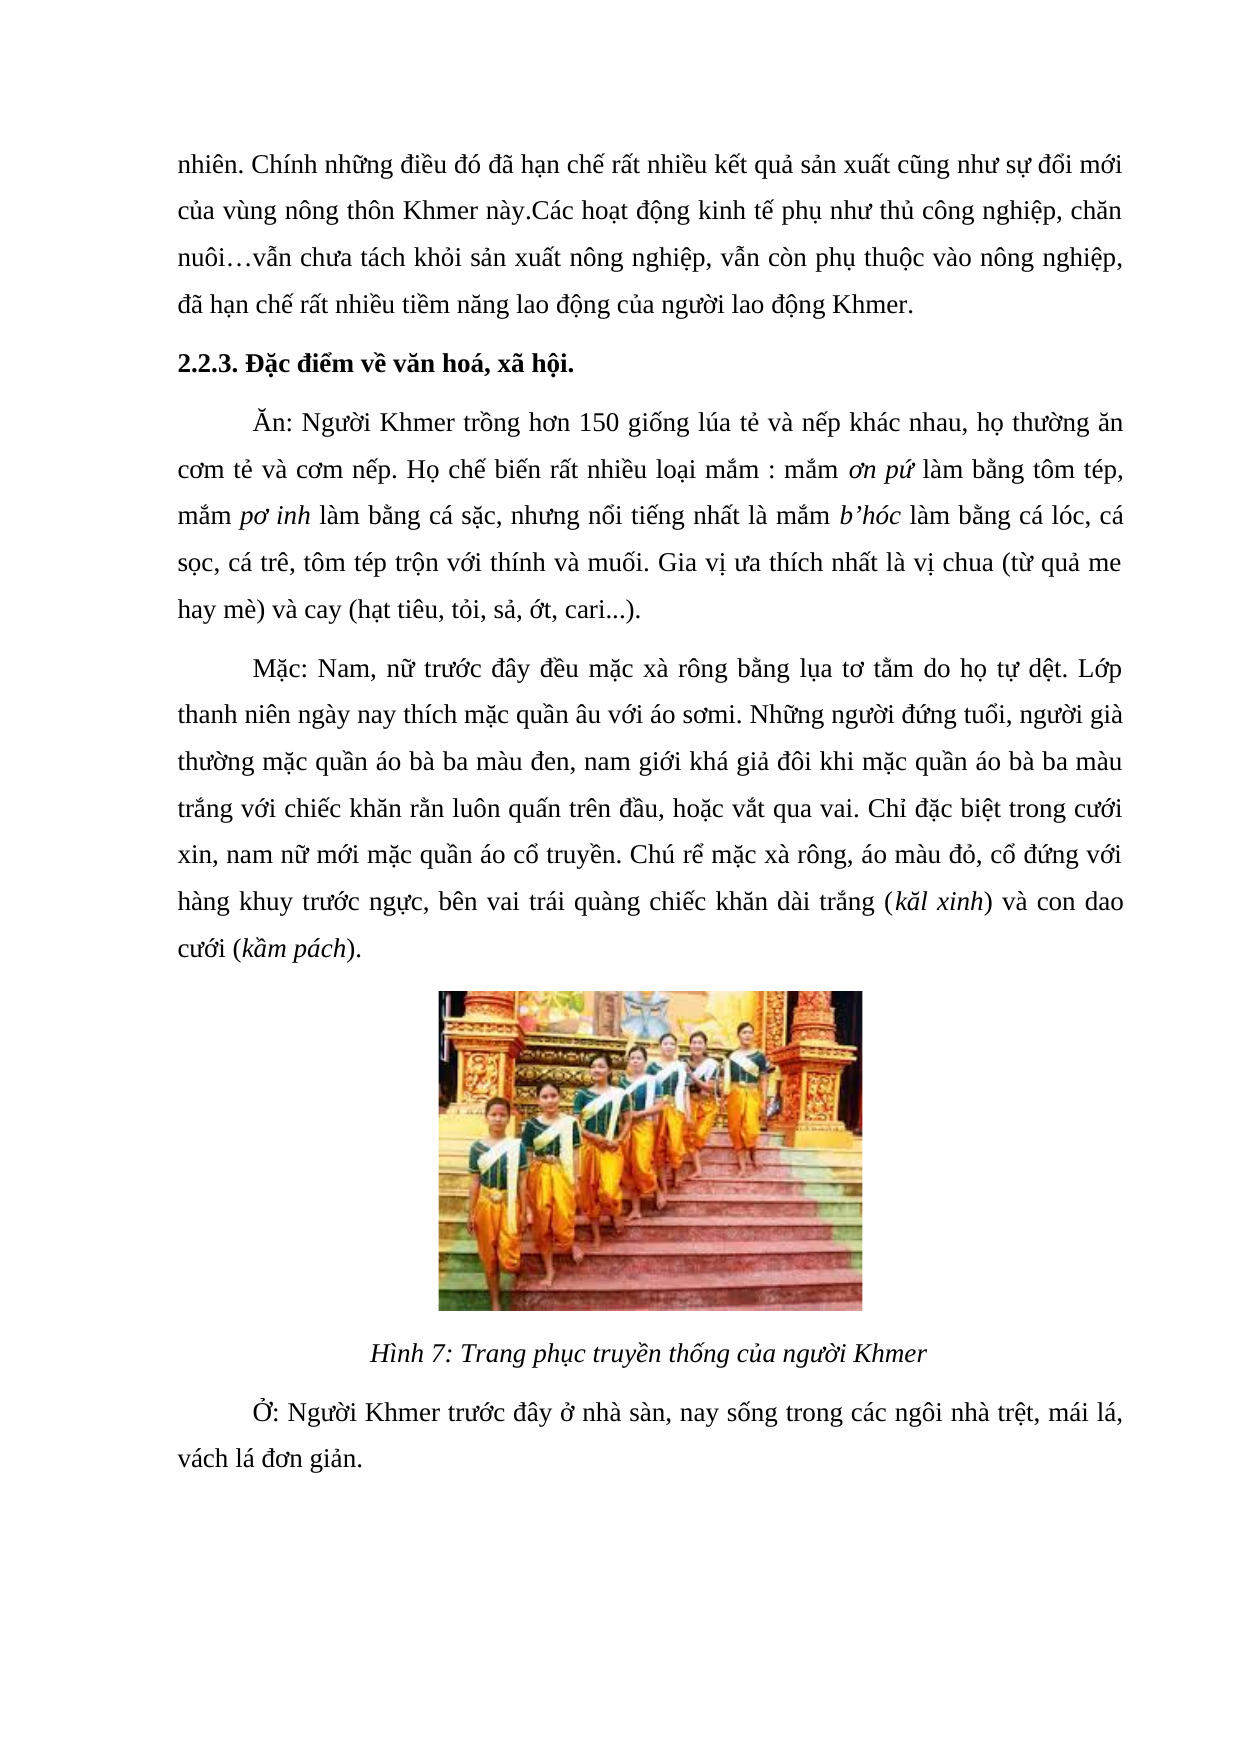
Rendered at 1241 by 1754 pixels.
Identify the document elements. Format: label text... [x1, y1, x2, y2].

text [177, 148, 1124, 319]
picture [438, 991, 863, 1311]
text Mặc: Nam, nữ trước đây đều mặc xà rông bằng lụa tơ tằm do họ tự dệt. Lớp thanh niên ngày nay thích mặc quần âu với áo sơmi. Những người đứng tuổi, người già thường mặc quần áo bà ba màu đen, nam giới khá giả đôi khi mặc quần áo bà ba màu trắng với chiếc khăn rằn luôn quấn trên đầu, hoặc vắt qua vai. Chỉ đặc biệt trong cưới xin, nam nữ mới mặc quần áo cổ truyền. Chú rể mặc xà rông, áo màu đỏ, cổ đứng với hàng khuy trước ngực, bên vai trái quàng chiếc khăn dài trắng (kăl xinh) và con dao cưới (kầm pách). [177, 652, 1124, 963]
text Hình 7: Trang phục truyền thống của người Khmer [177, 1337, 1122, 1368]
text Ăn: Người Khmer trồng hơn 150 giống lúa tẻ và nếp khác nhau, họ thường ăn cơm tẻ và cơm nếp. Họ chế biến rất nhiều loại mắm : mắm ơn pứ làm bằng tôm tép, mắm pơ inh làm bằng cá sặc, nhưng nổi tiếng nhất là mắm b’hóc làm bằng cá lóc, cá sọc, cá trê, tôm tép trộn với thính và muối. Gia vị ưa thích nhất là vị chua (từ quả me hay mè) và cay (hạt tiêu, tỏi, sả, ớt, cari...). [177, 406, 1124, 624]
subtitle 2.2.3. Đặc điểm về văn hoá, xã hội. [177, 347, 1122, 378]
text Ở: Người Khmer trước đây ở nhà sàn, nay sống trong các ngôi nhà trệt, mái lá, vách lá đơn giản. [177, 1396, 1124, 1474]
